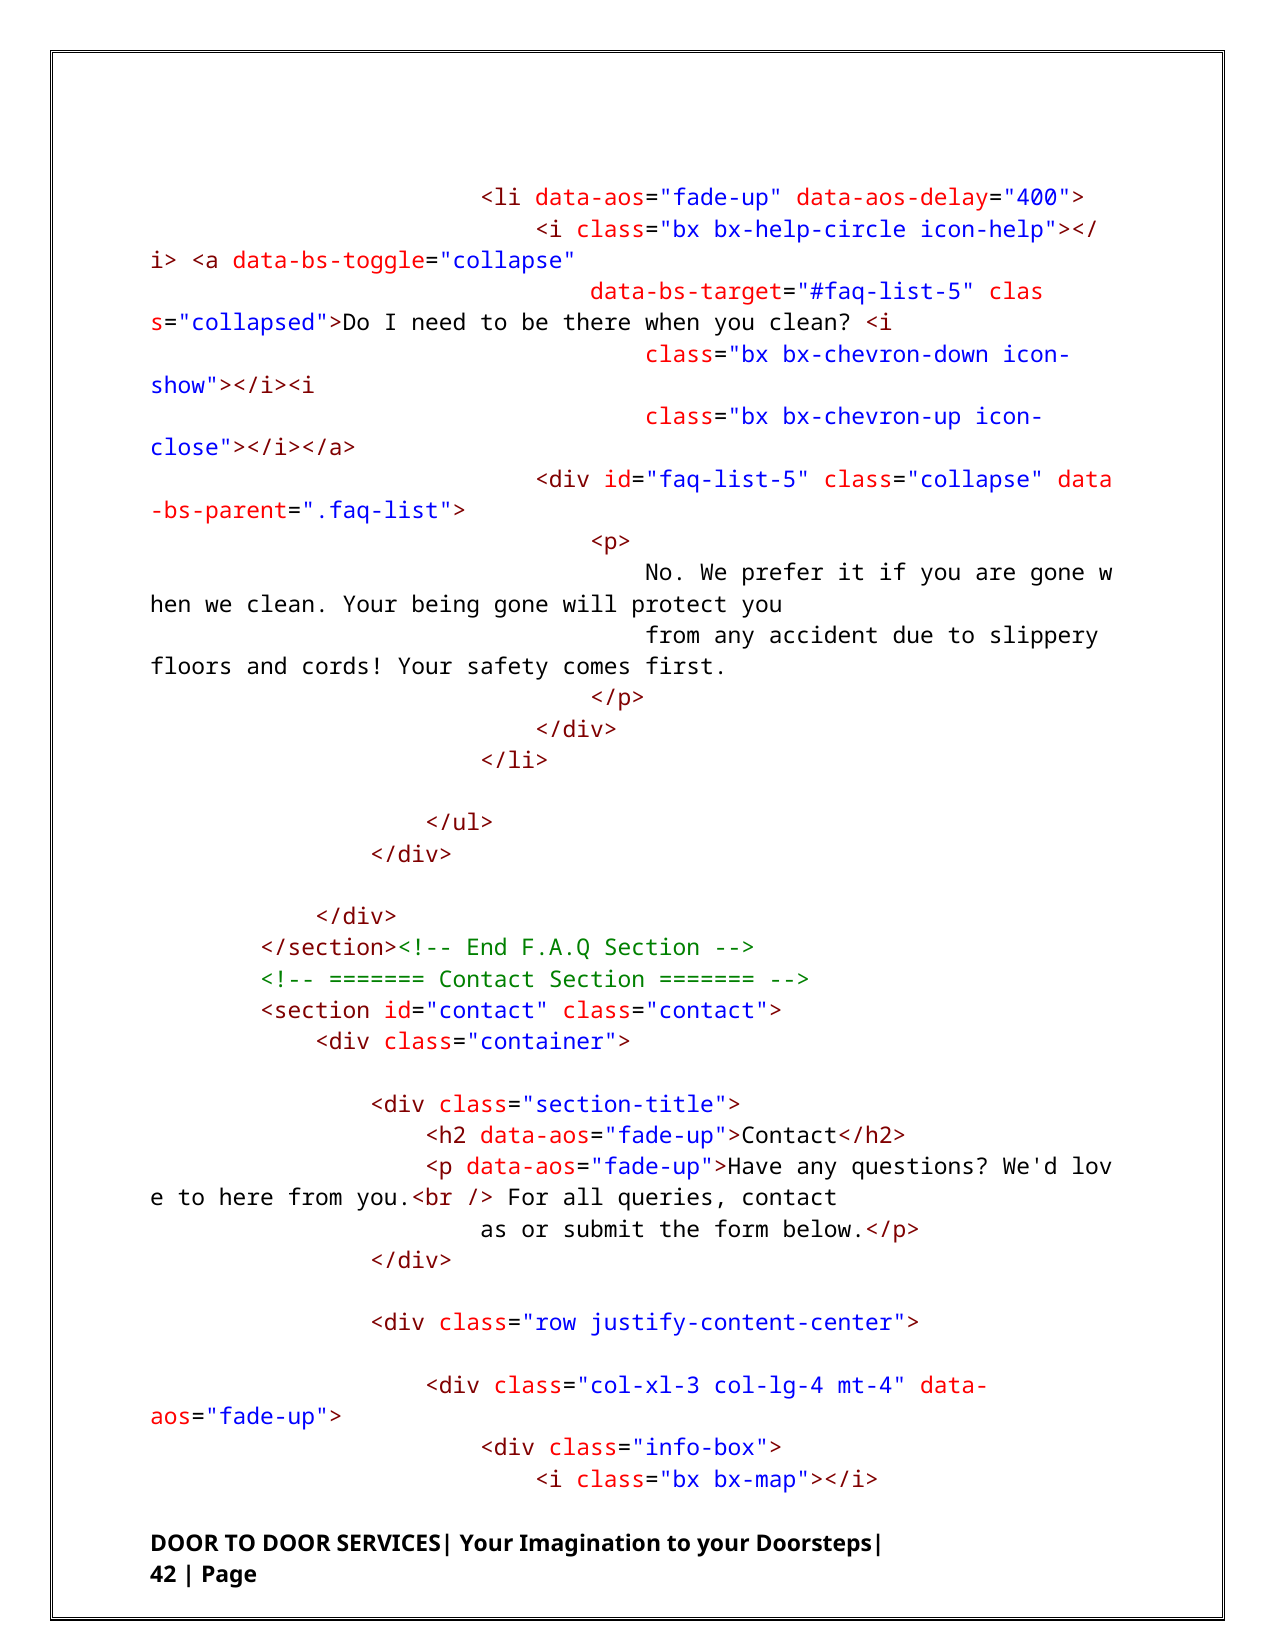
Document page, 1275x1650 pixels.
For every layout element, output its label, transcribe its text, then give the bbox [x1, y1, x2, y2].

text </div> [150, 900, 1125, 931]
text <li data-aos="fade-up" data-aos-delay="400"> [150, 181, 1125, 212]
text </section><!-- End F.A.Q Section --> [150, 931, 1125, 962]
text </div> [150, 837, 1125, 869]
text <i class="bx bx-map"></i> [150, 1462, 1125, 1494]
text No. We prefer it if you are gone when we clean. Your being gone will protect you [150, 556, 1125, 619]
text <!-- ======= Contact Section ======= --> [150, 962, 1125, 994]
text <div class="info-box"> [150, 1431, 1125, 1462]
text <i class="bx bx-help-circle icon-help"></i> <a data-bs-toggle="collapse" [150, 212, 1125, 275]
text class="bx bx-chevron-down icon-show"></i><i [150, 337, 1125, 400]
text <section id="contact" class="contact"> [150, 994, 1125, 1025]
text <div class="container"> [150, 1025, 1125, 1056]
text </p> [150, 681, 1125, 712]
text </li> [150, 744, 1125, 775]
text data-bs-target="#faq-list-5" class="collapsed">Do I need to be there when you clean? <i [150, 275, 1125, 337]
text <div class="section-title"> [150, 1087, 1125, 1119]
text </div> [150, 1244, 1125, 1275]
text as or submit the form below.</p> [150, 1212, 1125, 1244]
text <h2 data-aos="fade-up">Contact</h2> [150, 1119, 1125, 1150]
text class="bx bx-chevron-up icon-close"></i></a> [150, 400, 1125, 462]
text <div class="col-xl-3 col-lg-4 mt-4" data-aos="fade-up"> [150, 1369, 1125, 1431]
text <div class="row justify-content-center"> [150, 1306, 1125, 1337]
text from any accident due to slippery floors and cords! Your safety comes first. [150, 619, 1125, 681]
text </ul> [150, 806, 1125, 837]
text <p data-aos="fade-up">Have any questions? We'd love to here from you.<br /> For all queries, contact [150, 1150, 1125, 1212]
text <div id="faq-list-5" class="collapse" data-bs-parent=".faq-list"> [150, 462, 1125, 525]
text <p> [150, 525, 1125, 556]
text </div> [150, 712, 1125, 744]
